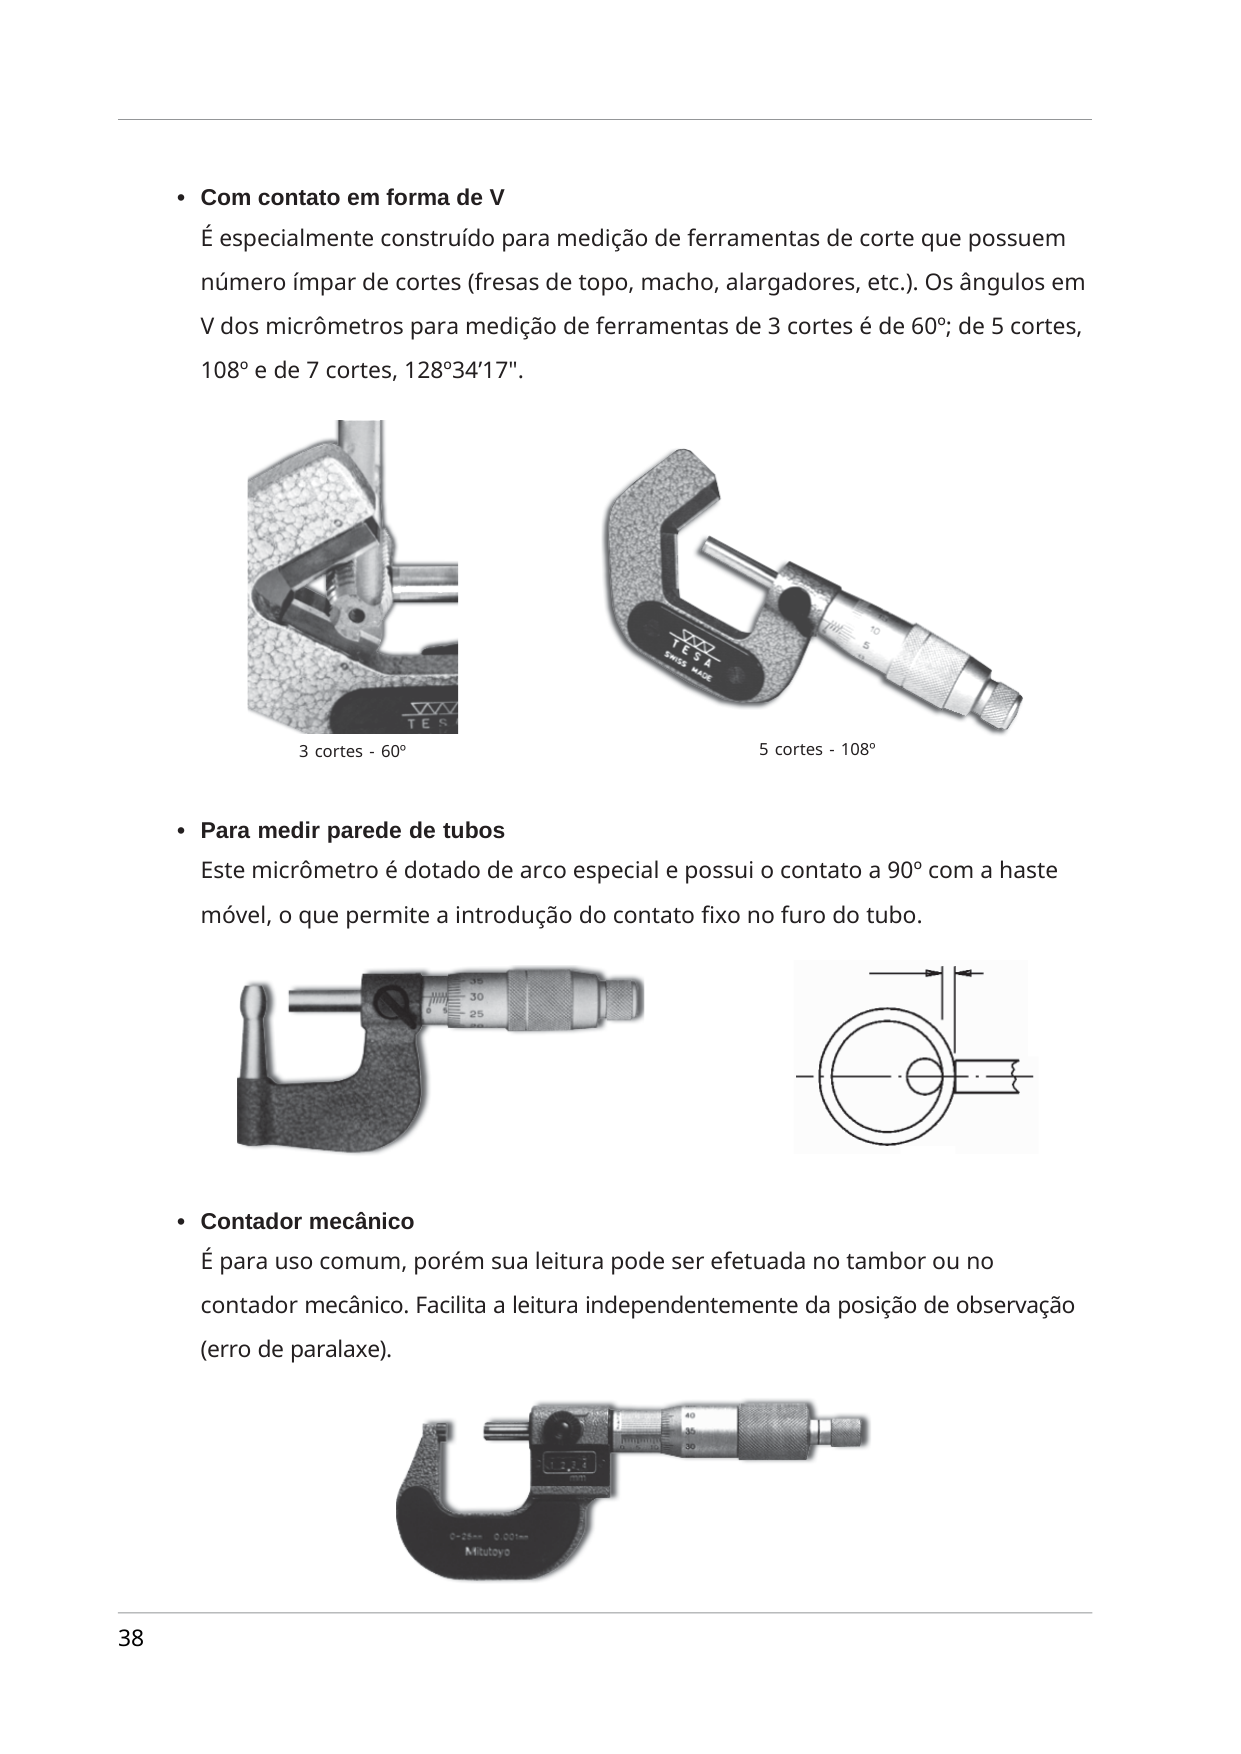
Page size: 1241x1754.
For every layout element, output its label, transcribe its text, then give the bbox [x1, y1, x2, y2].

text Este micrômetro é dotado de arco especial e possui o contato a 90º com a haste móvel, o que permite a introdução do contato fixo no furo do tubo. [200, 854, 1093, 930]
subtitle Contador mecânico [177, 1208, 1144, 1234]
picture [247, 420, 459, 734]
text É para uso comum, porém sua leitura pode ser efetuada no tambor ou no contador mecânico. Facilita a leitura independentemente da posição de observação (erro de paralaxe). [200, 1245, 1096, 1364]
subtitle Com contato em forma de V [177, 184, 1144, 210]
picture [237, 965, 645, 1157]
picture [396, 1397, 872, 1584]
subtitle Para medir parede de tubos [177, 817, 1144, 843]
picture [601, 447, 1024, 737]
picture [793, 960, 1039, 1154]
text É especialmente construído para medição de ferramentas de corte que possuem número ímpar de cortes (fresas de topo, macho, alargadores, etc.). Os ângulos em V dos micrômetros para medição de ferramentas de 3 cortes é de 60º; de 5 cortes, 108º e de 7 cortes, 128º34’17". [200, 222, 1093, 385]
